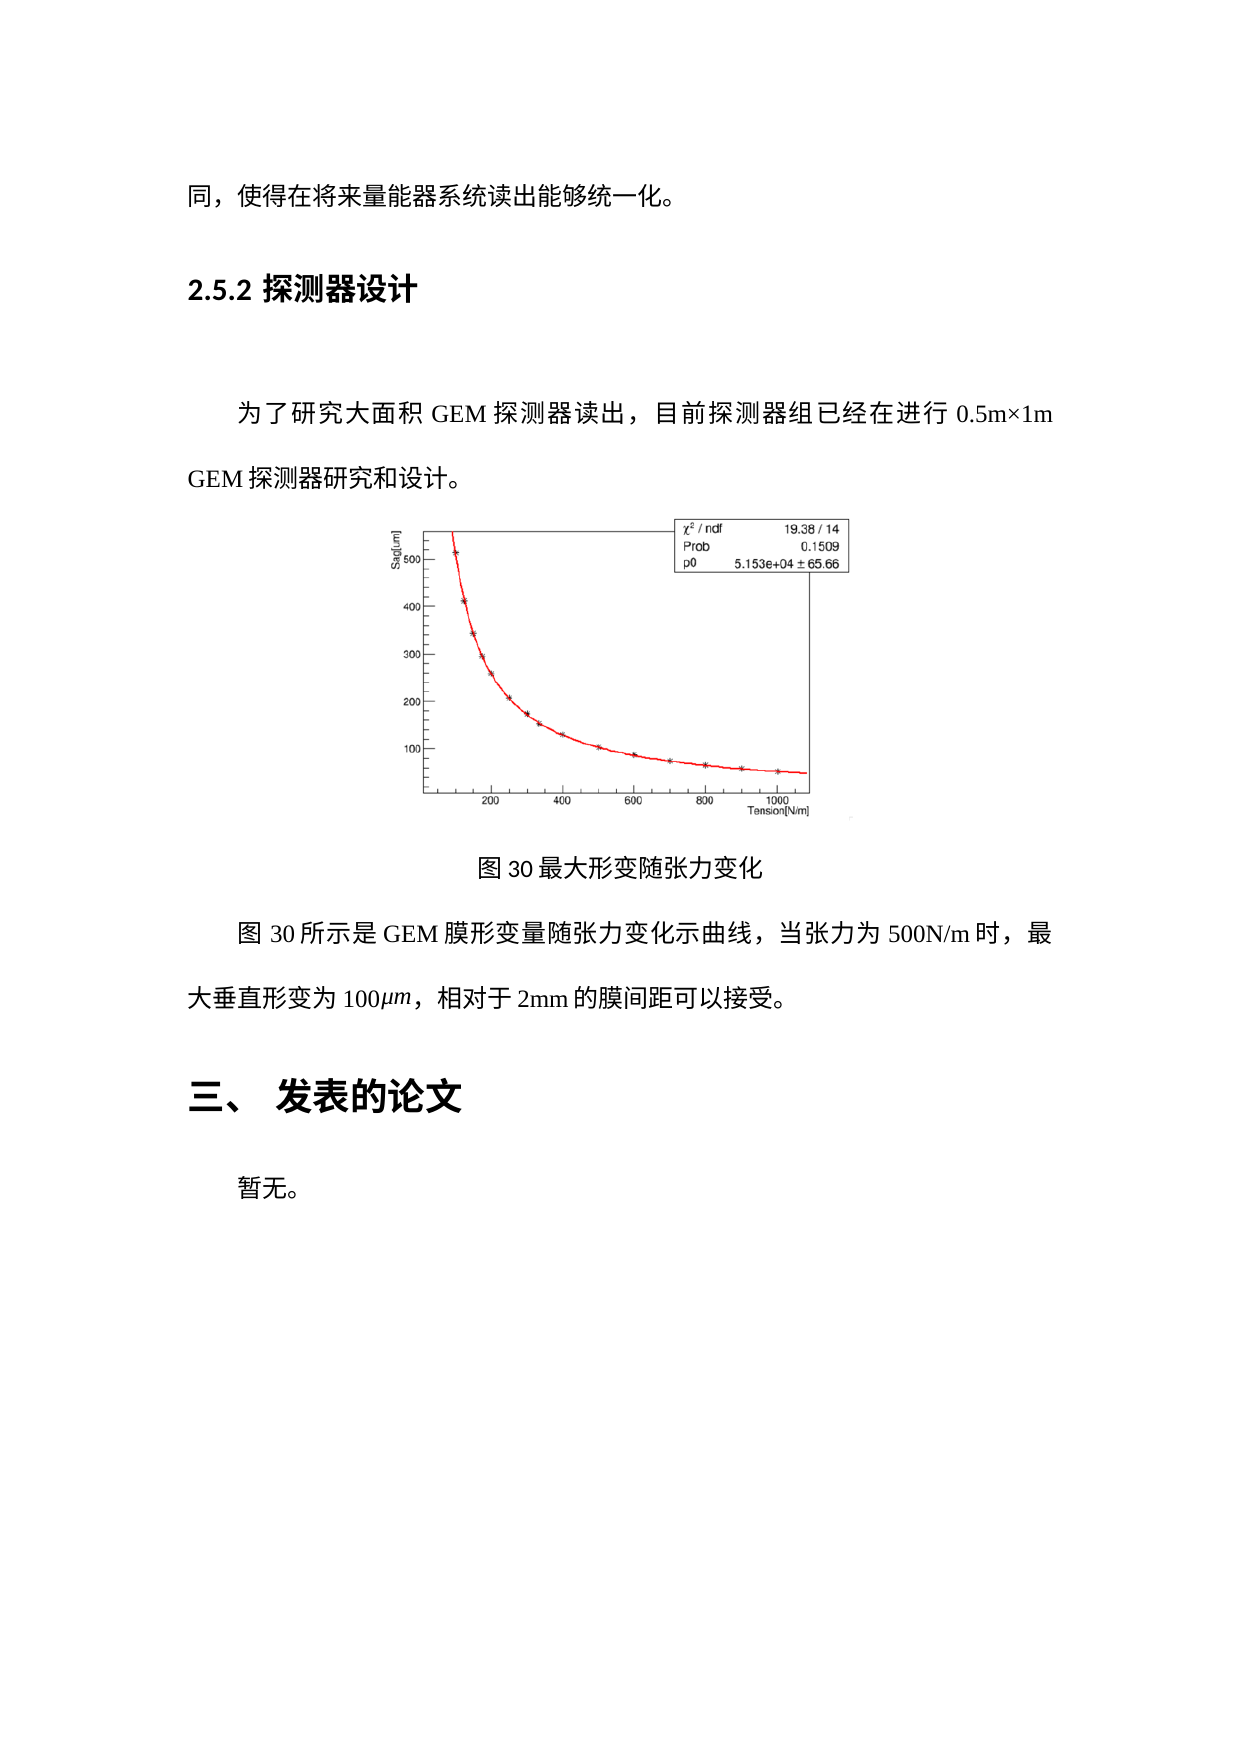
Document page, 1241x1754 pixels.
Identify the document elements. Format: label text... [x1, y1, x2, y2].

picture [382, 509, 858, 823]
text 为了研究大面积GEM探测器读出，目前探测器组已经在进行0.5m×1m GEM探测器研究和设计。 [187, 379, 1053, 509]
text 暂无。 [187, 1154, 1053, 1219]
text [187, 162, 1053, 227]
subtitle 发表的论文 [187, 1062, 1053, 1127]
text 图 30所示是GEM膜形变量随张力变化示曲线，当张力为500N/m时，最大垂直形变为100，相对于2mm的膜间距可以接受。 [187, 899, 1053, 1029]
text 图 30 最大形变随张力变化 [187, 834, 1053, 899]
subtitle 探测器设计 [187, 254, 1053, 319]
